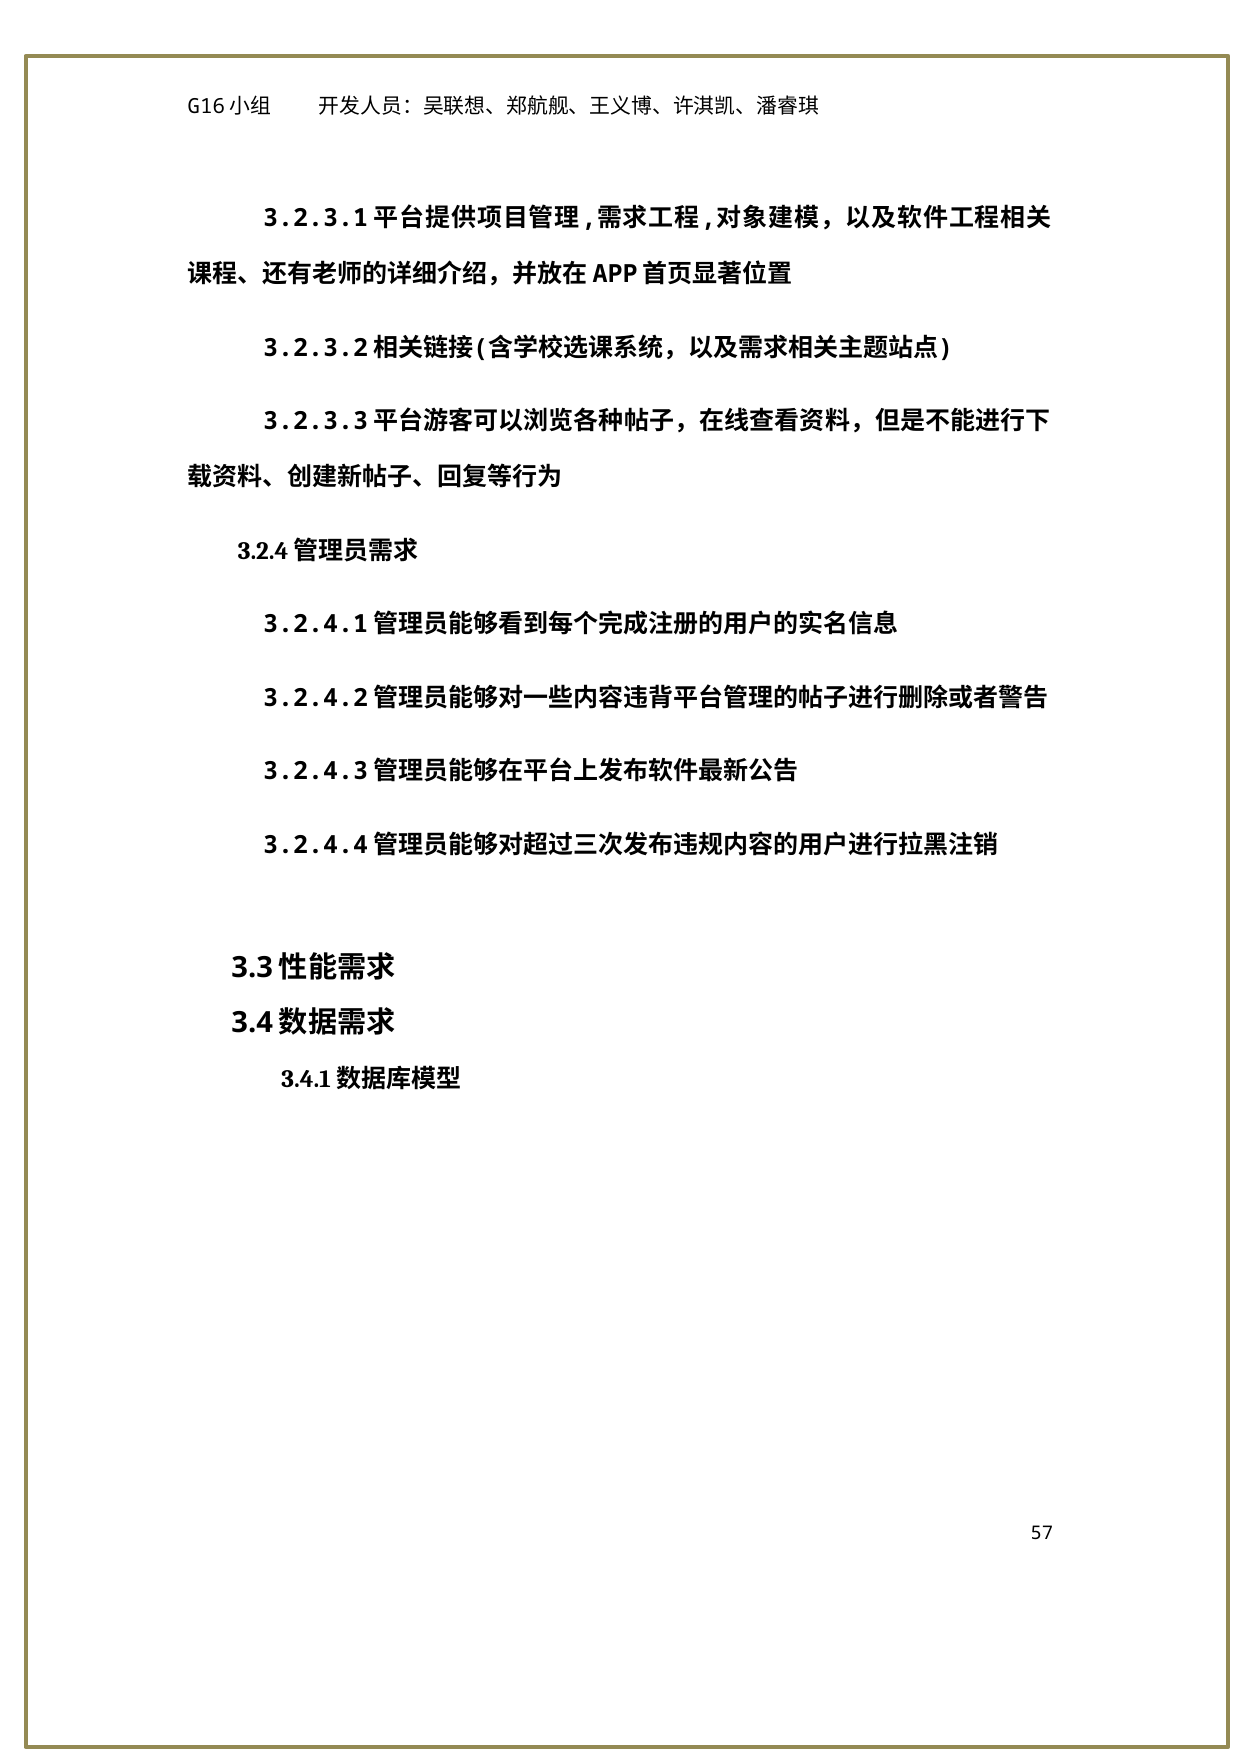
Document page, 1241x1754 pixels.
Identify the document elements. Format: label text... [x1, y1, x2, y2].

subtitle 3.3性能需求 [187, 944, 1053, 986]
subtitle 3.2.4.3管理员能够在平台上发布软件最新公告 [187, 751, 1053, 787]
subtitle 3.4.1 数据库模型 [237, 1058, 1053, 1094]
subtitle 3.2.4.1管理员能够看到每个完成注册的用户的实名信息 [187, 604, 1053, 640]
subtitle 3.2.4.2管理员能够对一些内容违背平台管理的帖子进行删除或者警告 [187, 677, 1053, 713]
subtitle 3.2.4管理员需求 [187, 530, 1053, 567]
subtitle 3.2.3.1平台提供项目管理,需求工程,对象建模，以及软件工程相关课程、还有老师的详细介绍，并放在APP首页显著位置 [187, 197, 1053, 290]
subtitle 3.2.3.2相关链接(含学校选课系统，以及需求相关主题站点) [187, 327, 1053, 363]
subtitle 3.4数据需求 [187, 999, 1053, 1041]
subtitle 3.2.4.4管理员能够对超过三次发布违规内容的用户进行拉黑注销 [187, 824, 1053, 860]
subtitle 3.2.3.3平台游客可以浏览各种帖子，在线查看资料，但是不能进行下载资料、创建新帖子、回复等行为 [187, 400, 1053, 493]
